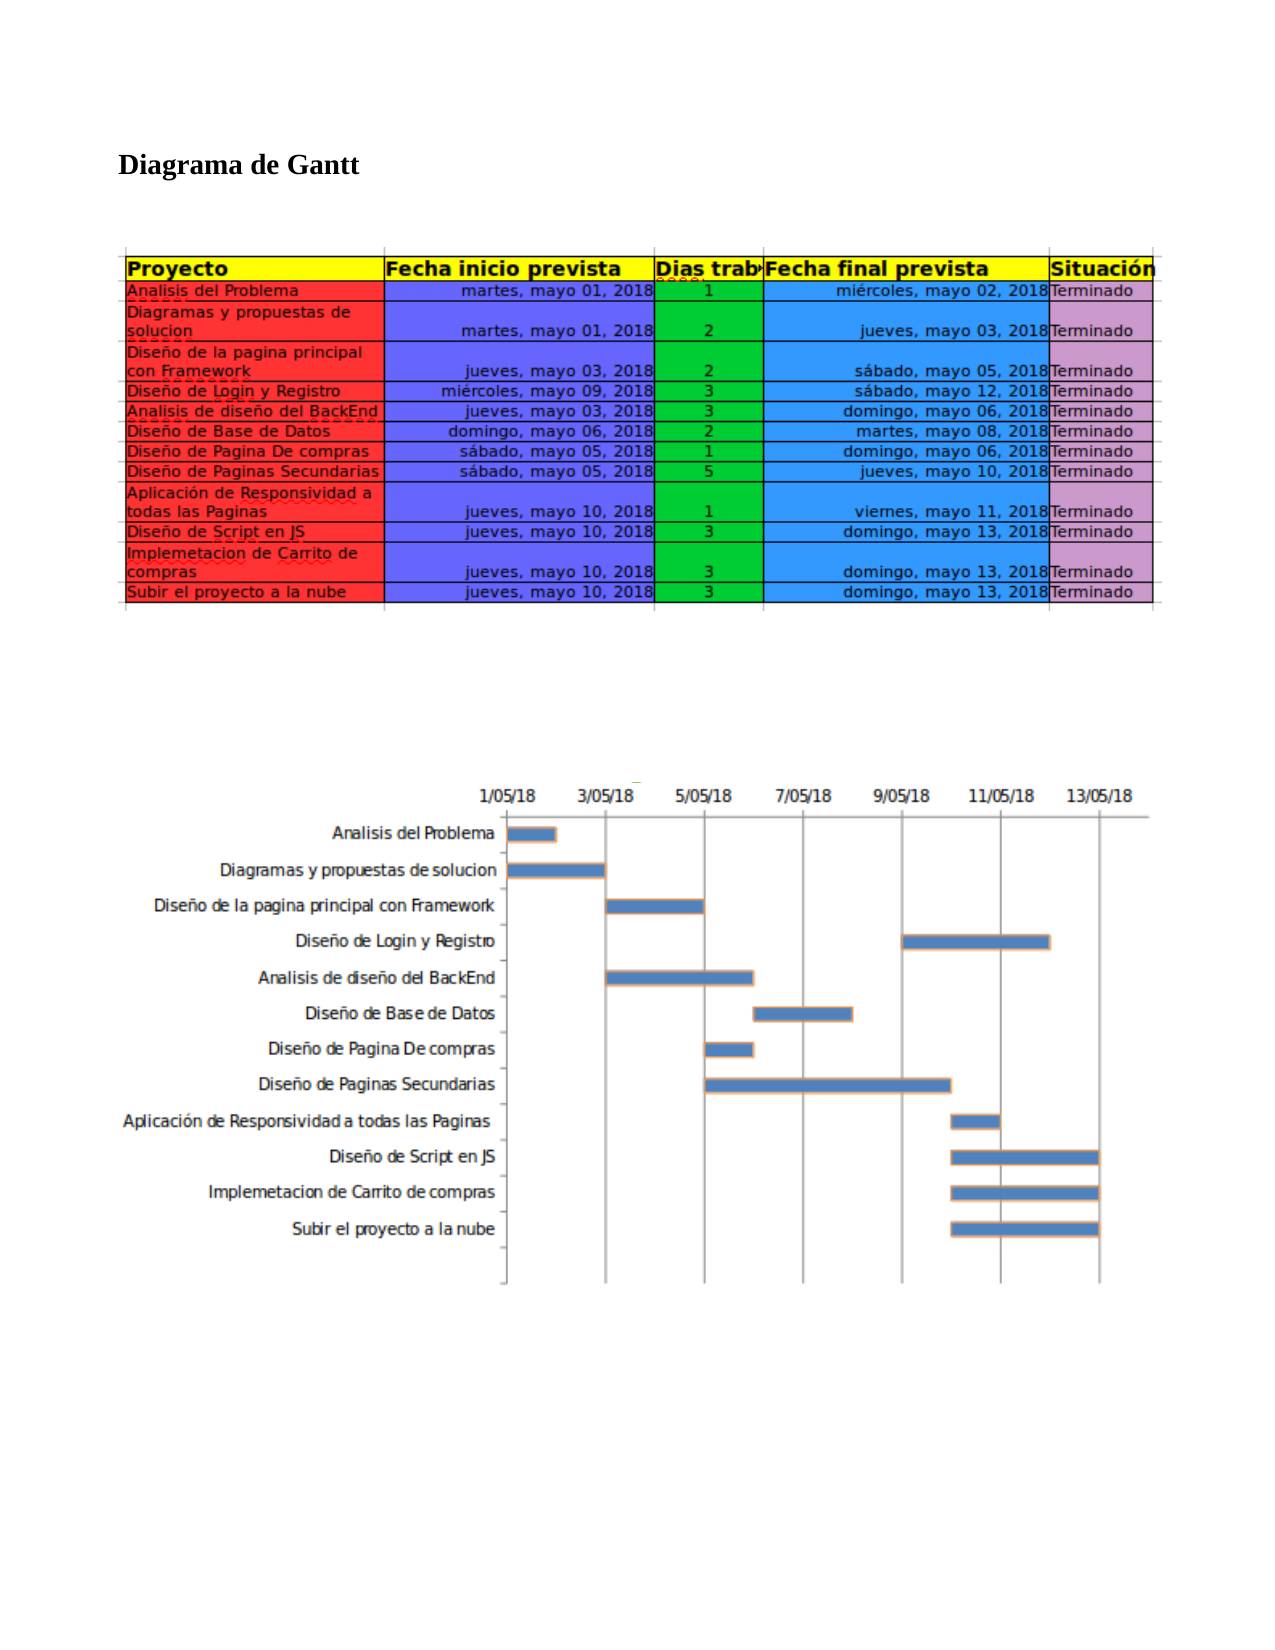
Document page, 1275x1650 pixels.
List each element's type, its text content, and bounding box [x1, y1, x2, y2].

text Diagrama de Gantt [118, 147, 1157, 180]
picture [118, 247, 1162, 611]
picture [118, 782, 1161, 1286]
